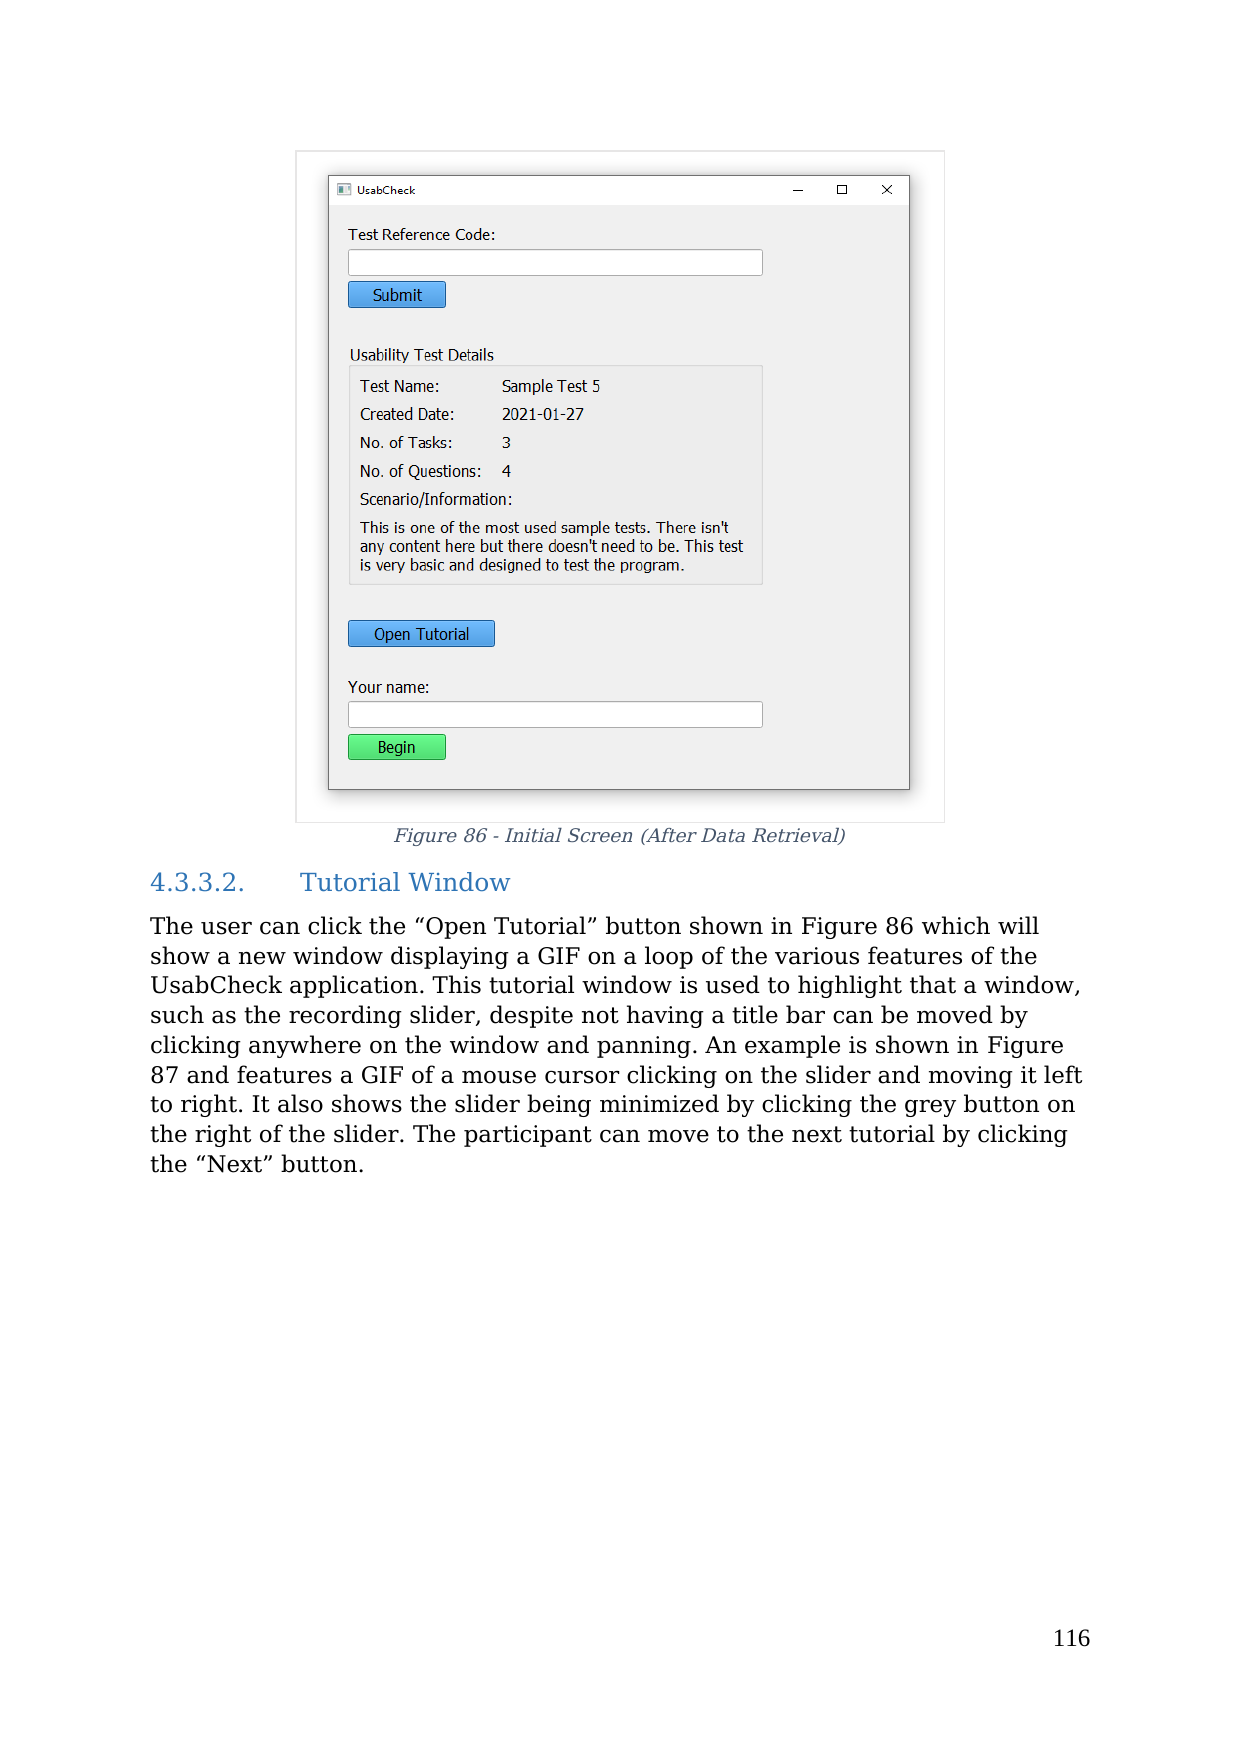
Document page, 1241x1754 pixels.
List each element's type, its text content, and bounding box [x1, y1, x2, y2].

text The user can click the “Open Tutorial” button shown in Figure 84 which will show a new window displaying a GIF on a loop of the various features of the UsabCheck application. This tutorial window is used to highlight that a window, such as the recording slider, despite not having a title bar can be moved by clicking anywhere on the window and panning. An example is shown in Figure 85 and features a GIF of a mouse cursor clicking on the slider and moving it left to right. It also shows the slider being minimized by clicking the grey button on the right of the slider. The participant can move to the next tutorial by clicking the “Next” button. [150, 912, 1090, 1177]
subtitle Tutorial Window [150, 867, 1090, 897]
picture [297, 152, 944, 822]
